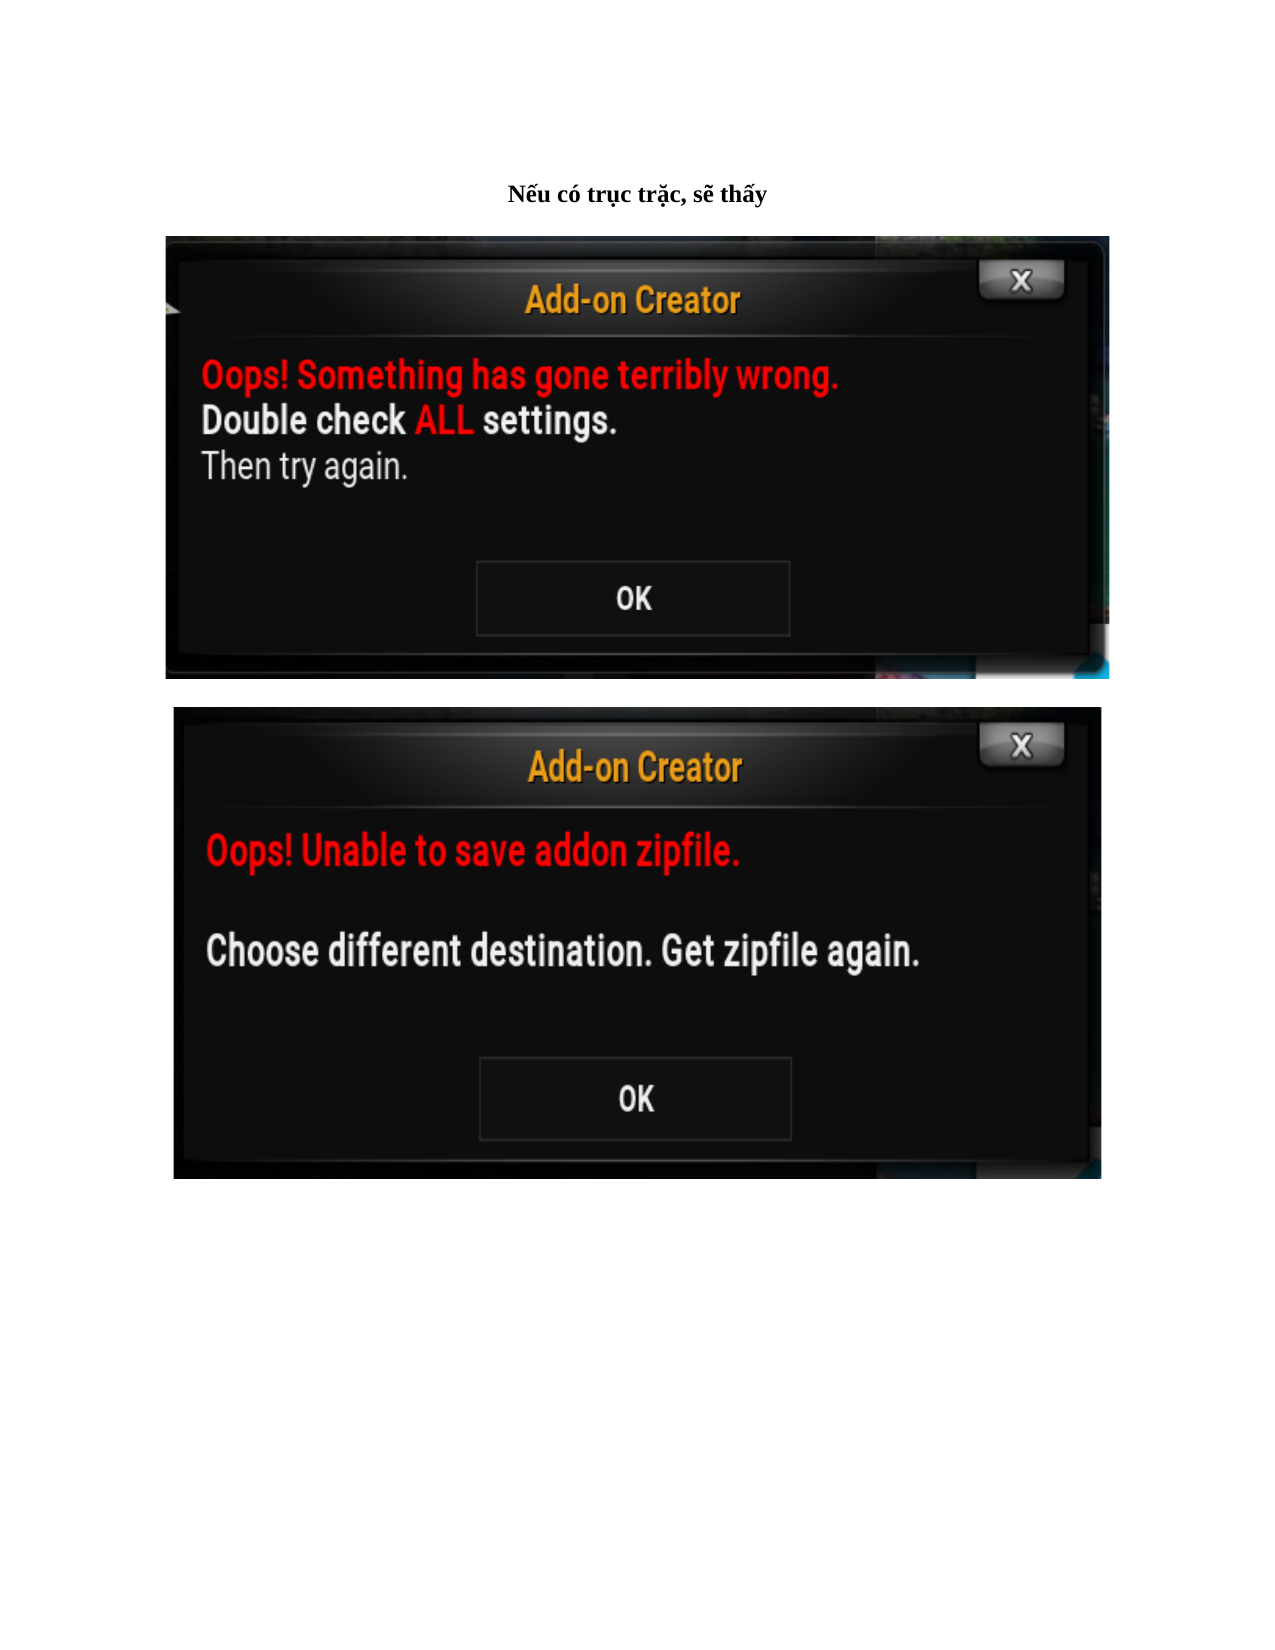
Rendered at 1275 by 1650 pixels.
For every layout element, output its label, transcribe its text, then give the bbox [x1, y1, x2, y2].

text Nếu có trục trặc, sẽ thấy [150, 179, 1125, 207]
picture [165, 236, 1110, 679]
picture [173, 707, 1102, 1179]
